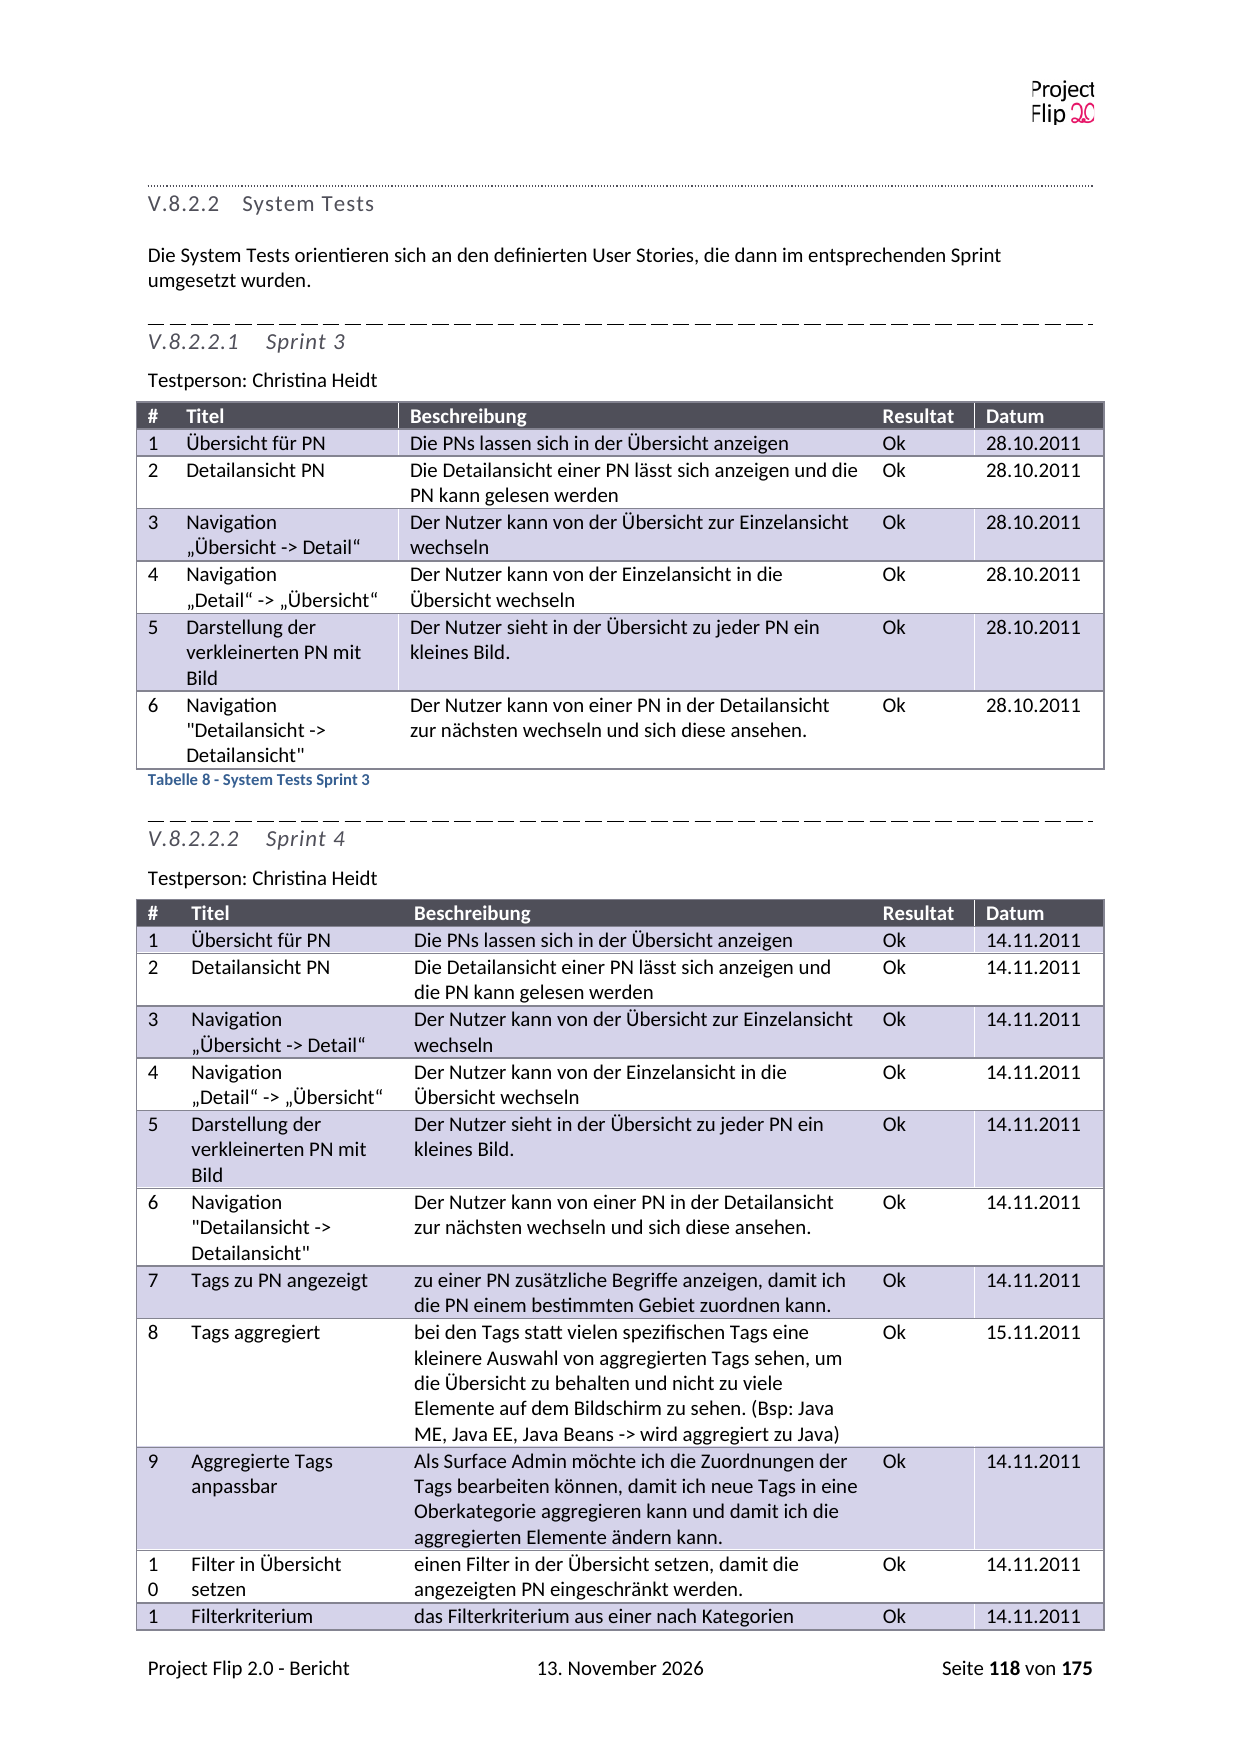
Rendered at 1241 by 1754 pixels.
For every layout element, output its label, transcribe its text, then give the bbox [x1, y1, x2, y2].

table_cell 3 [137, 1007, 180, 1057]
table_cell Ok [871, 1551, 974, 1602]
table_cell 6 [137, 1189, 180, 1265]
table_cell Ok [871, 1448, 974, 1549]
table_cell Navigation "Detailansicht -> Detailansicht" [180, 1189, 403, 1265]
table_header Resultat [871, 403, 974, 428]
table_cell Der Nutzer kann von der Einzelansicht in die Übersicht wechseln [403, 1059, 871, 1110]
table_cell 1 [137, 927, 180, 952]
table_cell Aggregierte Tags anpassbar [180, 1448, 403, 1549]
subtitle System Tests [148, 185, 1093, 217]
table_cell Der Nutzer kann von der Übersicht zur Einzelansicht wechseln [399, 509, 871, 560]
table_cell Ok [871, 1267, 974, 1318]
table_cell Detailansicht PN [180, 954, 403, 1005]
table_cell 14.11.2011 [975, 1189, 1103, 1265]
table_cell 3 [137, 509, 175, 560]
table_cell Darstellung der verkleinerten PN mit Bild [180, 1111, 403, 1187]
table_cell Ok [871, 430, 974, 455]
table_cell 6 [137, 692, 175, 768]
table_cell Ok [871, 954, 974, 1005]
table_cell Ok [871, 509, 974, 560]
table_cell 14.11.2011 [975, 1604, 1103, 1629]
table_cell Die PNs lassen sich in der Übersicht anzeigen [403, 927, 871, 952]
table_cell 8 [137, 1319, 180, 1446]
table_cell Der Nutzer sieht in der Übersicht zu jeder PN ein kleines Bild. [399, 614, 871, 690]
table_cell Die Detailansicht einer PN lässt sich anzeigen und die PN kann gelesen werden [399, 457, 871, 508]
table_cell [180, 1604, 403, 1629]
table_cell Ok [871, 562, 974, 612]
table_cell 15.11.2011 [975, 1319, 1103, 1446]
table_header Beschreibung [403, 900, 871, 926]
table_cell 9 [137, 1448, 180, 1549]
table_cell Detailansicht PN [175, 457, 398, 508]
table_header # [137, 403, 175, 428]
table_header Titel [180, 900, 403, 926]
table_header Beschreibung [399, 403, 871, 428]
table_cell Navigation „Übersicht -> Detail“ [180, 1007, 403, 1057]
table_cell Ok [871, 1189, 974, 1265]
table_header Datum [975, 900, 1103, 926]
table_cell Der Nutzer kann von einer PN in der Detailansicht zur nächsten wechseln und sich diese ansehen. [403, 1189, 871, 1265]
table_cell 14.11.2011 [975, 1007, 1103, 1057]
table_cell 28.10.2011 [975, 692, 1103, 768]
table_cell 14.11.2011 [975, 1448, 1103, 1549]
table_cell Übersicht für PN [180, 927, 403, 952]
picture [1081, 79, 1097, 124]
table_cell 2 [137, 954, 180, 1005]
text Die System Tests orientieren sich an den definierten User Stories, die dann im entsprechenden Sprint umgesetzt wurden. [148, 242, 1093, 293]
subtitle Sprint 3 [148, 324, 1093, 355]
table_cell Filter in Übersicht setzen [180, 1551, 403, 1602]
table_cell 28.10.2011 [975, 430, 1103, 455]
table_cell 11 [137, 1604, 180, 1629]
table_cell Übersicht für PN [175, 430, 398, 455]
table_cell Die PNs lassen sich in der Übersicht anzeigen [399, 430, 871, 455]
table_cell 14.11.2011 [975, 1111, 1103, 1187]
table_header Datum [975, 403, 1103, 428]
table_cell Der Nutzer sieht in der Übersicht zu jeder PN ein kleines Bild. [403, 1111, 871, 1187]
table_cell 28.10.2011 [975, 562, 1103, 612]
table_cell 14.11.2011 [975, 927, 1103, 952]
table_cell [403, 1604, 871, 1629]
table_cell 2 [137, 457, 175, 508]
text Testperson: Christina Heidt [148, 367, 1093, 393]
table_cell Navigation „Übersicht -> Detail“ [175, 509, 398, 560]
table_cell 4 [137, 562, 175, 612]
table_cell Ok [871, 927, 974, 952]
table_cell 28.10.2011 [975, 509, 1103, 560]
table_cell Die Detailansicht einer PN lässt sich anzeigen und die PN kann gelesen werden [403, 954, 871, 1005]
table_cell Darstellung der verkleinerten PN mit Bild [175, 614, 398, 690]
table_cell Tags aggregiert [180, 1319, 403, 1446]
table_cell zu einer PN zusätzliche Begriffe anzeigen, damit ich die PN einem bestimmten Gebiet zuordnen kann. [403, 1267, 871, 1318]
table_cell Navigation "Detailansicht -> Detailansicht" [175, 692, 398, 768]
table_cell einen Filter in der Übersicht setzen, damit die angezeigten PN eingeschränkt werden. [403, 1551, 871, 1602]
table_cell Als Surface Admin möchte ich die Zuordnungen der Tags bearbeiten können, damit ich neue Tags in eine Oberkategorie aggregieren kann und damit ich die aggregierten Elemente ändern kann. [403, 1448, 871, 1549]
table_cell 14.11.2011 [975, 1059, 1103, 1110]
table_header # [137, 900, 180, 926]
table_header Resultat [871, 900, 974, 926]
table_cell 14.11.2011 [975, 1267, 1103, 1318]
table_cell 14.11.2011 [975, 1551, 1103, 1602]
table_cell 28.10.2011 [975, 457, 1103, 508]
table_cell Der Nutzer kann von der Einzelansicht in die Übersicht wechseln [399, 562, 871, 612]
table_cell 5 [137, 1111, 180, 1187]
table_cell 14.11.2011 [975, 954, 1103, 1005]
table_cell Ok [871, 1059, 974, 1110]
table_cell Der Nutzer kann von der Übersicht zur Einzelansicht wechseln [403, 1007, 871, 1057]
table_cell Ok [871, 1007, 974, 1057]
table_cell Ok [871, 1604, 974, 1629]
table_cell Ok [871, 457, 974, 508]
table_cell 4 [137, 1059, 180, 1110]
table_cell 28.10.2011 [975, 614, 1103, 690]
text Testperson: Christina Heidt [148, 865, 1093, 890]
table_cell 10 [137, 1551, 180, 1602]
table_cell Ok [871, 614, 974, 690]
table_cell bei den Tags statt vielen spezifischen Tags eine kleinere Auswahl von aggregierten Tags sehen, um die Übersicht zu behalten und nicht zu viele Elemente auf dem Bildschirm zu sehen. (Bsp: Java ME, Java EE, Java Beans -> wird aggregiert zu Java) [403, 1319, 871, 1446]
table_cell Navigation „Detail“ -> „Übersicht“ [180, 1059, 403, 1110]
table_cell Navigation „Detail“ -> „Übersicht“ [175, 562, 398, 612]
table_cell Ok [871, 1319, 974, 1446]
table_cell 5 [137, 614, 175, 690]
table_cell Ok [871, 1111, 974, 1187]
table_cell 1 [137, 430, 175, 455]
text Tabelle - System Tests Sprint 3 [148, 770, 1093, 790]
subtitle Sprint 4 [148, 821, 1093, 852]
table_cell Tags zu PN angezeigt [180, 1267, 403, 1318]
table_cell Der Nutzer kann von einer PN in der Detailansicht zur nächsten wechseln und sich diese ansehen. [399, 692, 871, 768]
table_cell 7 [137, 1267, 180, 1318]
table_cell Ok [871, 692, 974, 768]
table_header Titel [175, 403, 398, 428]
